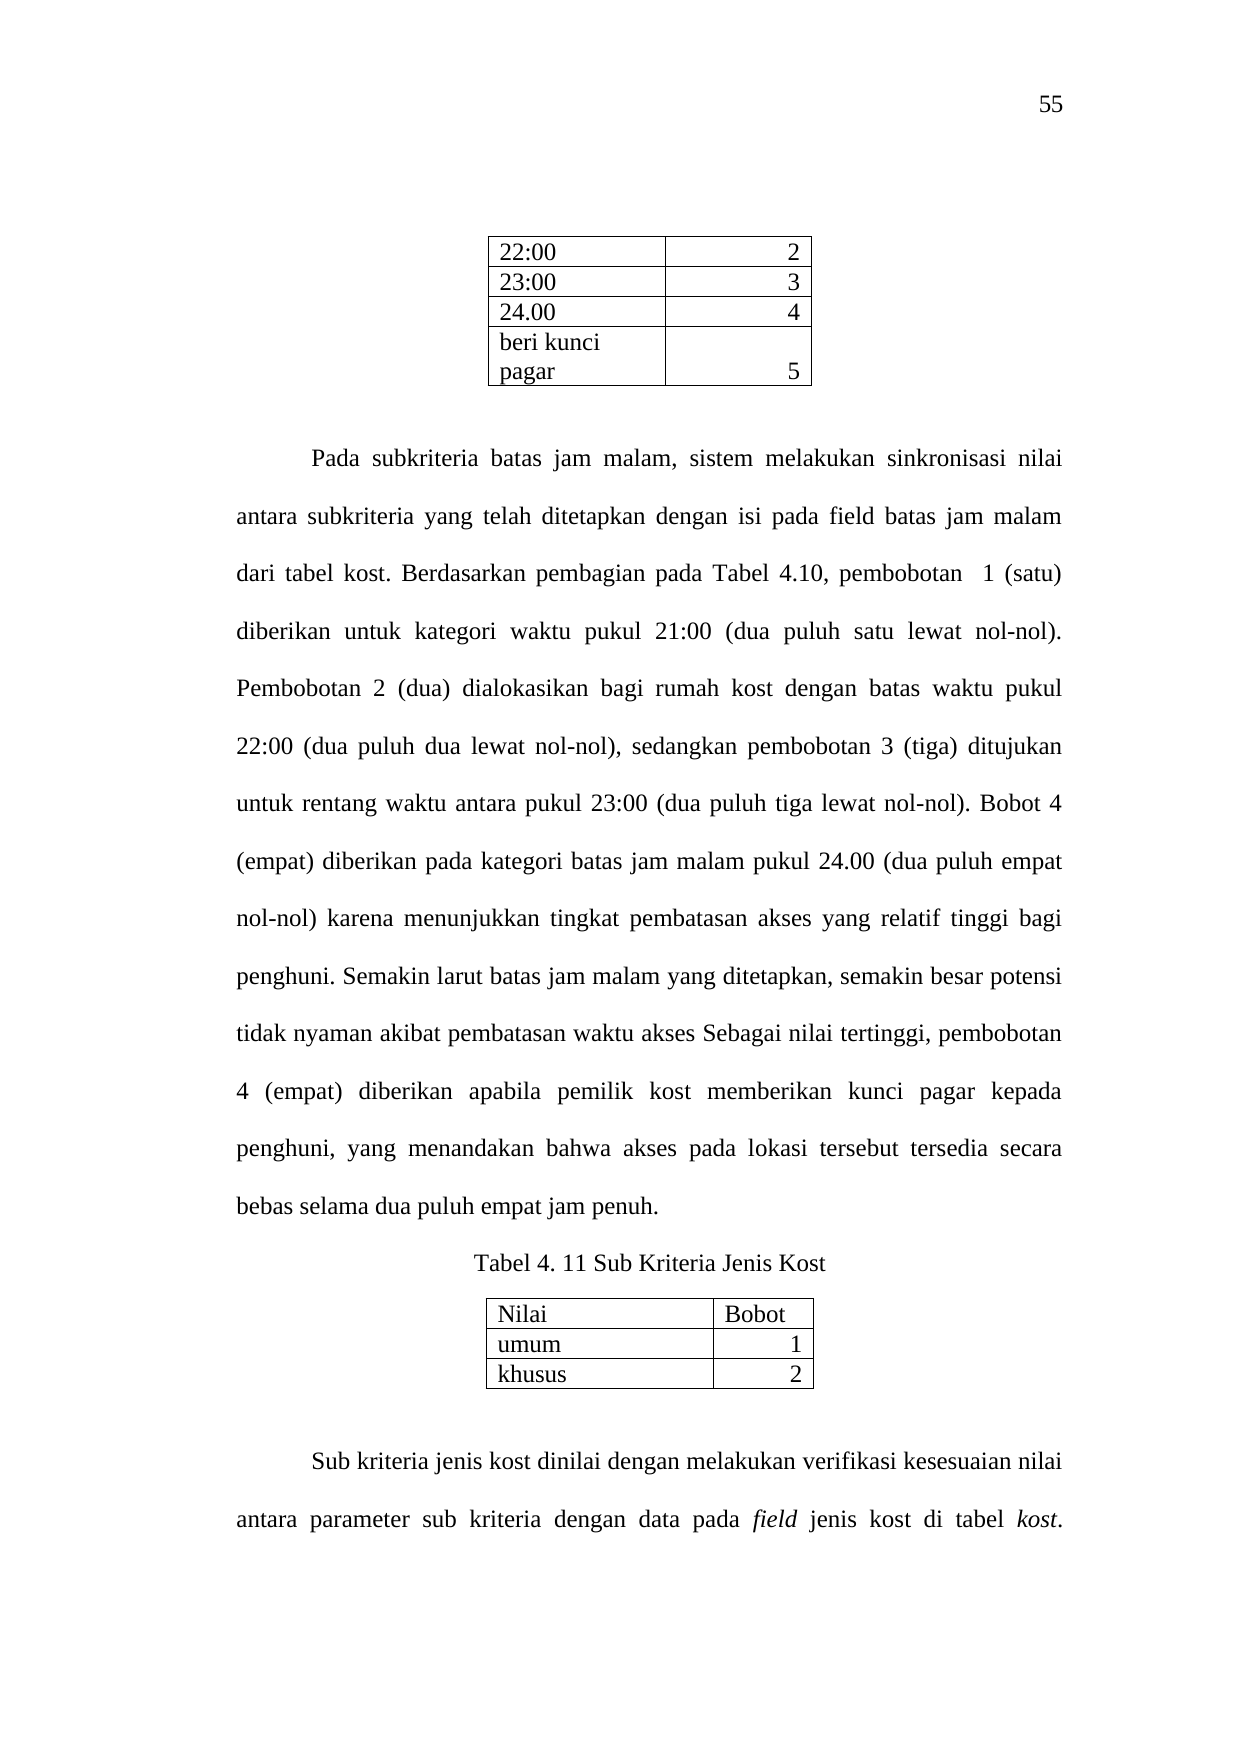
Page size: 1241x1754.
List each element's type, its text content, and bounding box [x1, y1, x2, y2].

table_cell 1 [714, 1329, 813, 1358]
text Pada subkriteria batas jam malam, sistem melakukan sinkronisasi nilai antara subkriteria yang telah ditetapkan dengan isi pada field batas jam malam dari tabel kost. Berdasarkan pembagian pada Tabel 4.10, pembobotan 1 (satu) diberikan untuk kategori waktu pukul 21:00 (dua puluh satu lewat nol-nol). Pembobotan 2 (dua) dialokasikan bagi rumah kost dengan batas waktu pukul 22:00 (dua puluh dua lewat nol-nol), sedangkan pembobotan 3 (tiga) ditujukan untuk rentang waktu antara pukul 23:00 (dua puluh tiga lewat nol-nol). Bobot 4 (empat) diberikan pada kategori batas jam malam pukul 24.00 (dua puluh empat nol-nol) karena menunjukkan tingkat pembatasan akses yang relatif tinggi bagi penghuni. Semakin larut batas jam malam yang ditetapkan, semakin besar potensi tidak nyaman akibat pembatasan waktu akses Sebagai nilai tertinggi, pembobotan 4 (empat) diberikan apabila pemilik kost memberikan kunci pagar kepada penghuni, yang menandakan bahwa akses pada lokasi tersebut tersedia secara bebas selama dua puluh empat jam penuh. [236, 443, 1063, 1219]
table_cell 2 [666, 237, 811, 266]
table_cell 2 [714, 1359, 813, 1388]
table_cell 4 [666, 297, 811, 326]
table_cell khusus [487, 1359, 713, 1388]
table_cell 22:00 [489, 237, 665, 266]
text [236, 1446, 1063, 1533]
table_cell beri kunci pagar [489, 327, 665, 385]
table_header Nilai [487, 1299, 713, 1328]
table_cell 23:00 [489, 267, 665, 296]
table_cell umum [487, 1329, 713, 1358]
table_cell 24.00 [489, 297, 665, 326]
table_cell 3 [666, 267, 811, 296]
table_header Bobot [714, 1299, 813, 1328]
table_cell 5 [666, 327, 811, 385]
text Tabel 4. 11 Sub Kriteria Jenis Kost [236, 1248, 1063, 1277]
